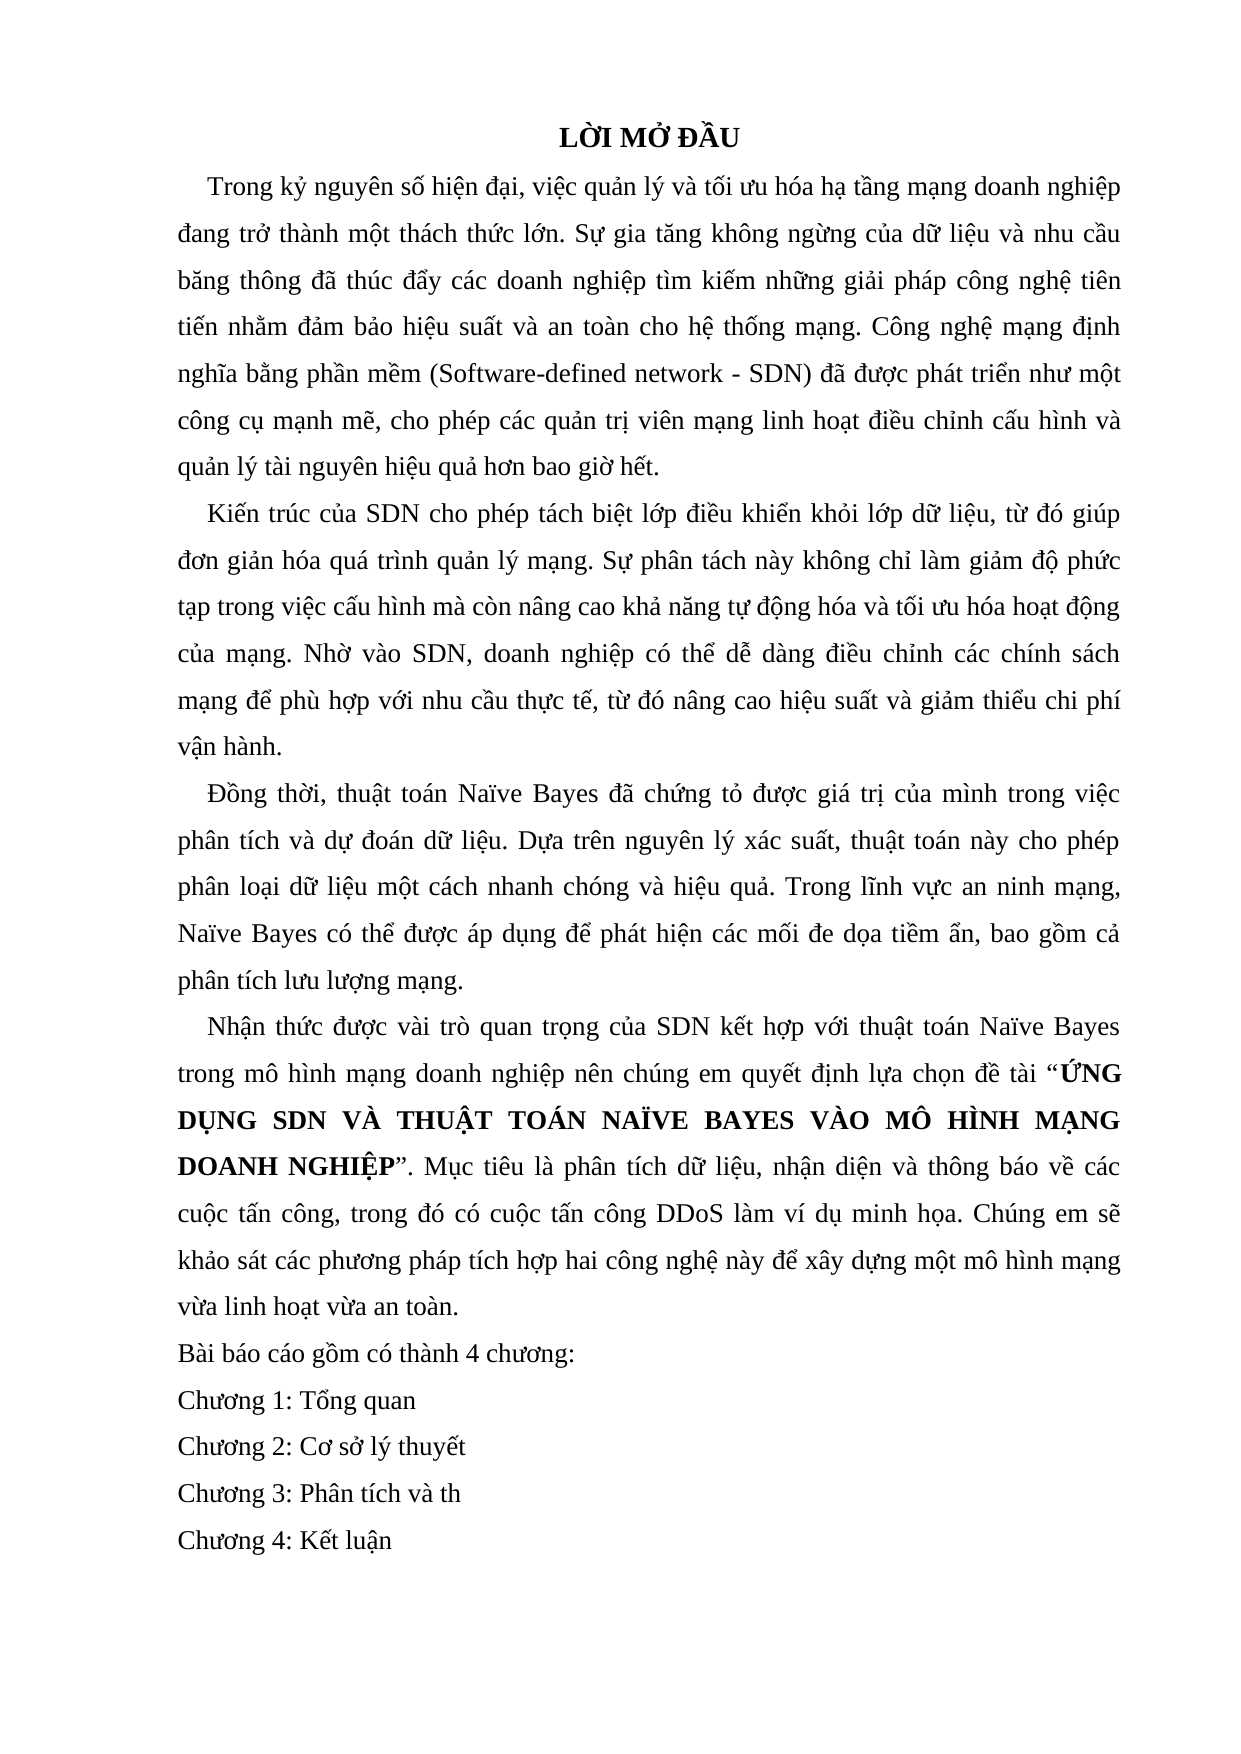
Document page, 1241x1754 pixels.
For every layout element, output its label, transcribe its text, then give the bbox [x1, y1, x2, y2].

text Chương 1: Tổng quan [177, 1384, 1122, 1415]
text Trong kỷ nguyên số hiện đại, việc quản lý và tối ưu hóa hạ tầng mạng doanh nghiệp đang trở thành một thách thức lớn. Sự gia tăng không ngừng của dữ liệu và nhu cầu băng thông đã thúc đẩy các doanh nghiệp tìm kiếm những giải pháp công nghệ tiên tiến nhằm đảm bảo hiệu suất và an toàn cho hệ thống mạng. Công nghệ mạng định nghĩa bằng phần mềm (Software-defined network - SDN) đã được phát triển như một công cụ mạnh mẽ, cho phép các quản trị viên mạng linh hoạt điều chỉnh cấu hình và quản lý tài nguyên hiệu quả hơn bao giờ hết. [177, 170, 1122, 482]
subtitle LỜI MỞ ĐẦU [177, 120, 1122, 154]
text Chương 2: Cơ sở lý thuyết [177, 1430, 1122, 1462]
text Nhận thức được vài trò quan trọng của SDN kết hợp với thuật toán Naïve Bayes trong mô hình mạng doanh nghiệp nên chúng em quyết định lựa chọn đề tài “ỨNG DỤNG SDN VÀ THUẬT TOÁN NAÏVE BAYES VÀO MÔ HÌNH MẠNG DOANH NGHIỆP”. Mục tiêu là phân tích dữ liệu, nhận diện và thông báo về các cuộc tấn công, trong đó có cuộc tấn công DDoS làm ví dụ minh họa. Chúng em sẽ khảo sát các phương pháp tích hợp hai công nghệ này để xây dựng một mô hình mạng vừa linh hoạt vừa an toàn. [177, 1010, 1122, 1322]
text Kiến trúc của SDN cho phép tách biệt lớp điều khiển khỏi lớp dữ liệu, từ đó giúp đơn giản hóa quá trình quản lý mạng. Sự phân tách này không chỉ làm giảm độ phức tạp trong việc cấu hình mà còn nâng cao khả năng tự động hóa và tối ưu hóa hoạt động của mạng. Nhờ vào SDN, doanh nghiệp có thể dễ dàng điều chỉnh các chính sách mạng để phù hợp với nhu cầu thực tế, từ đó nâng cao hiệu suất và giảm thiểu chi phí vận hành. [177, 497, 1122, 762]
text Chương 4: Kết luận [177, 1524, 1122, 1555]
text Bài báo cáo gồm có thành 4 chương: [177, 1337, 1122, 1368]
text Đồng thời, thuật toán Naïve Bayes đã chứng tỏ được giá trị của mình trong việc phân tích và dự đoán dữ liệu. Dựa trên nguyên lý xác suất, thuật toán này cho phép phân loại dữ liệu một cách nhanh chóng và hiệu quả. Trong lĩnh vực an ninh mạng, Naïve Bayes có thể được áp dụng để phát hiện các mối đe dọa tiềm ẩn, bao gồm cả phân tích lưu lượng mạng. [177, 777, 1122, 995]
text Chương 3: Phân tích và th [177, 1477, 1122, 1508]
